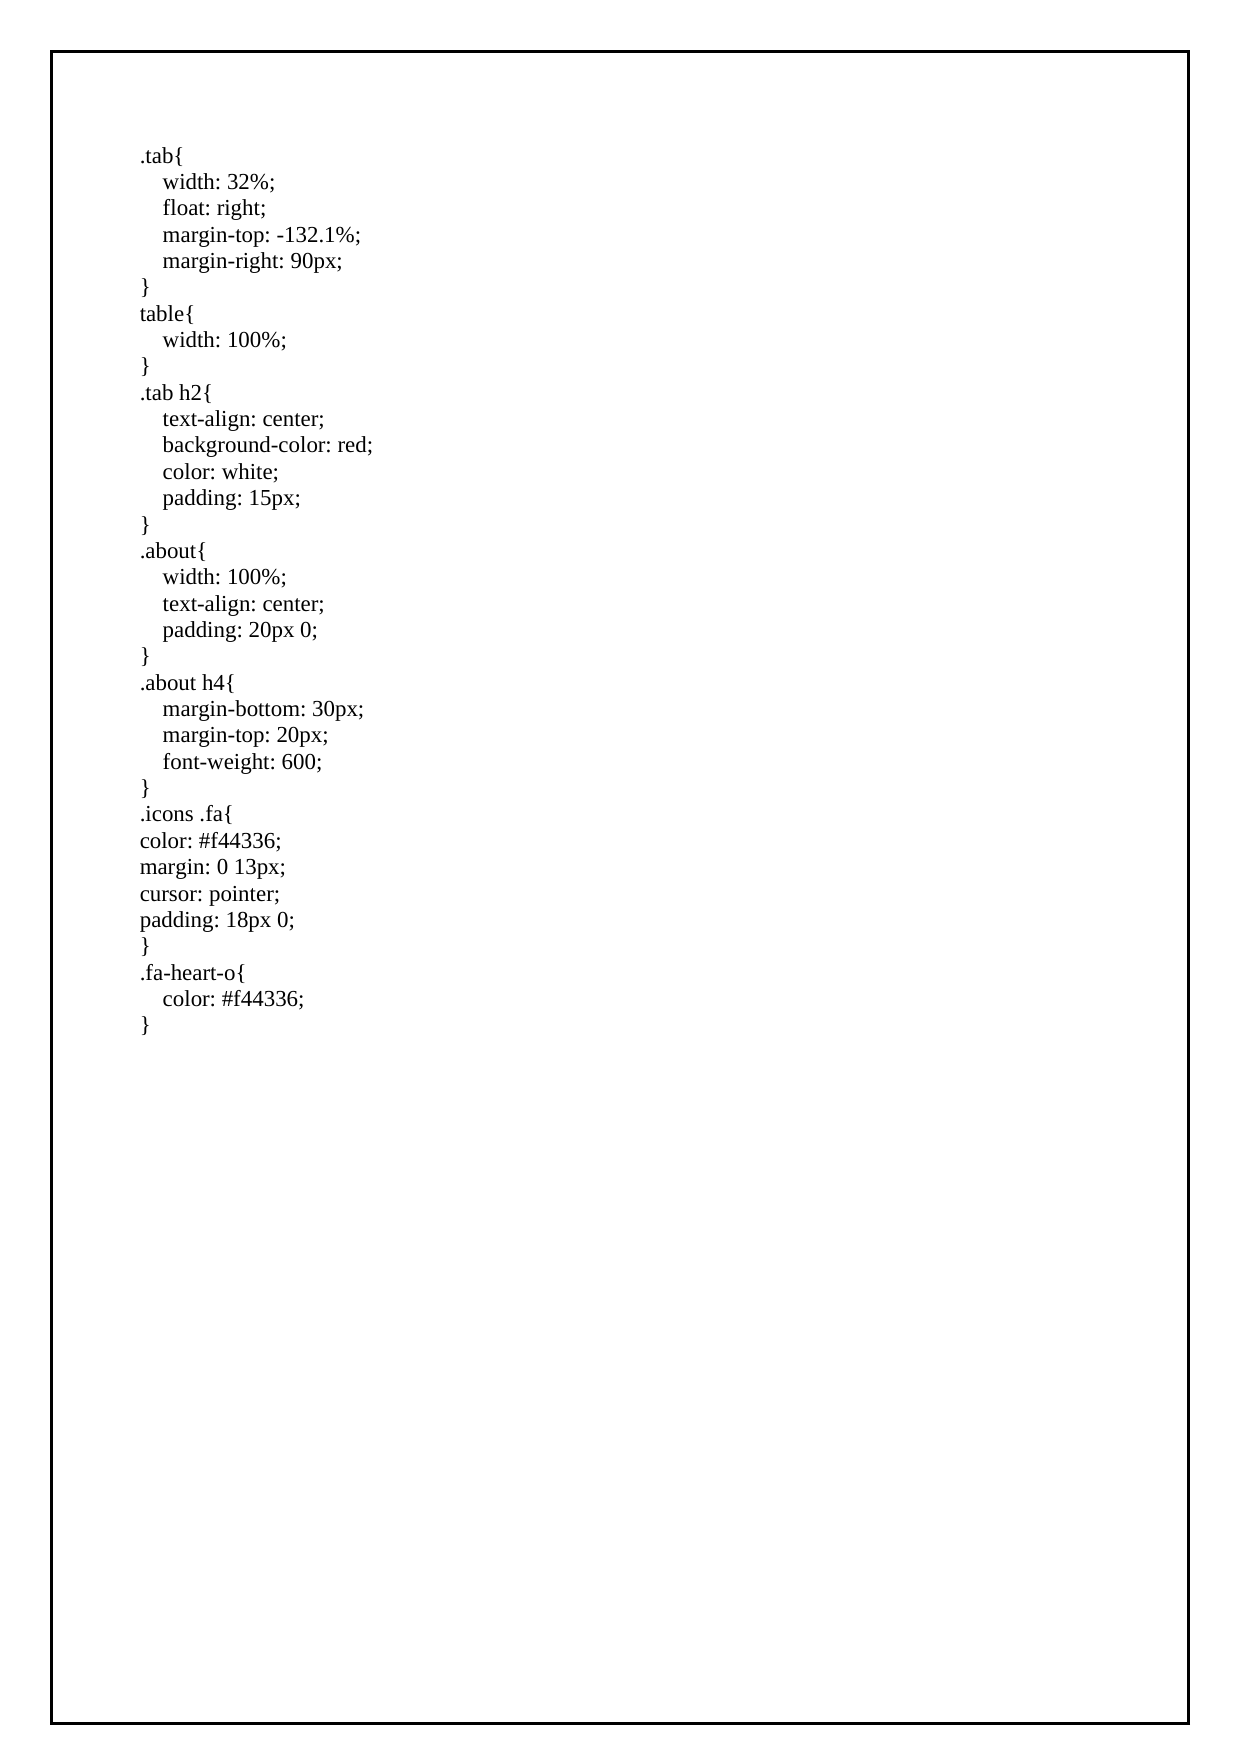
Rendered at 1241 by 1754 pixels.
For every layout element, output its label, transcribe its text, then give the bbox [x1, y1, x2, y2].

text } [139, 511, 1107, 537]
text width: 100%; [139, 563, 1107, 590]
text padding: 20px 0; [139, 616, 1107, 642]
text color: #f44336; [139, 985, 1107, 1011]
text font-weight: 600; [139, 748, 1107, 774]
text padding: 18px 0; [139, 906, 1107, 932]
text margin-bottom: 30px; [139, 695, 1107, 721]
text width: 100%; [139, 326, 1107, 352]
text } [139, 352, 1107, 379]
text } [139, 932, 1107, 959]
text cursor: pointer; [139, 879, 1107, 906]
text .icons .fa{ [139, 801, 1107, 827]
text text-align: center; [139, 590, 1107, 616]
text color: white; [139, 458, 1107, 484]
text .about{ [139, 537, 1107, 563]
text float: right; [139, 194, 1107, 221]
text width: 32%; [139, 168, 1107, 194]
text background-color: red; [139, 432, 1107, 458]
text .tab h2{ [139, 379, 1107, 405]
text color: #f44336; [139, 827, 1107, 853]
text table{ [139, 300, 1107, 326]
text .about h4{ [139, 669, 1107, 695]
text } [139, 1011, 1107, 1038]
text margin-top: -132.1%; [139, 221, 1107, 247]
text margin-right: 90px; [139, 247, 1107, 273]
text } [139, 774, 1107, 801]
text margin-top: 20px; [139, 721, 1107, 748]
text text-align: center; [139, 405, 1107, 432]
text } [139, 642, 1107, 669]
text } [139, 273, 1107, 300]
text .tab{ [139, 142, 1107, 168]
text padding: 15px; [139, 484, 1107, 511]
text .fa-heart-o{ [139, 959, 1107, 985]
text margin: 0 13px; [139, 853, 1107, 879]
